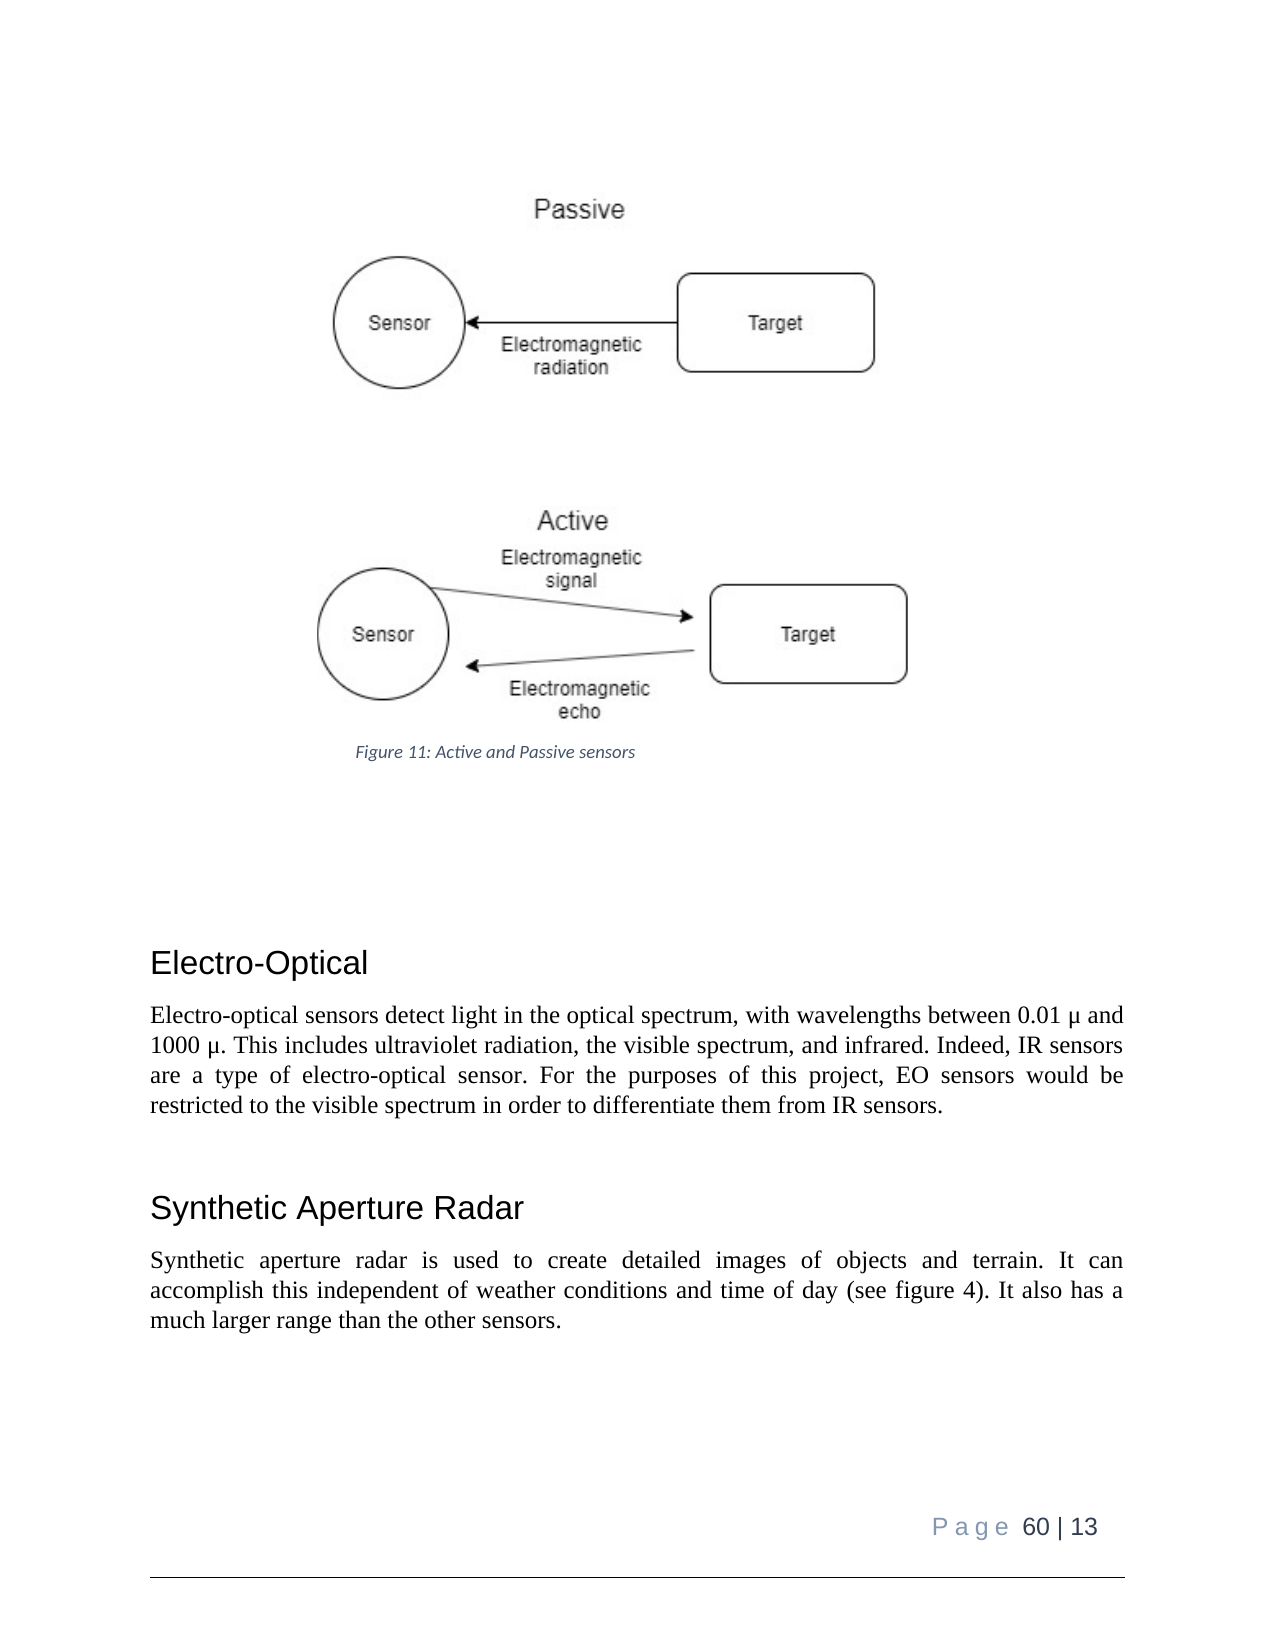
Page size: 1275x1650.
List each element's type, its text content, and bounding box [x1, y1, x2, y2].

subtitle Synthetic Aperture Radar [150, 1188, 1125, 1227]
text Synthetic aperture radar is used to create detailed images of objects and terrain. It can accomplish this independent of weather conditions and time of day (see figure 4). It also has a much larger range than the other sensors. [150, 1245, 1125, 1334]
text Electro-optical sensors detect light in the optical spectrum, with wavelengths between 0.01 μ and 1000 μ. This includes ultraviolet radiation, the visible spectrum, and infrared. Indeed, IR sensors are a type of electro-optical sensor. For the purposes of this project, EO sensors would be restricted to the visible spectrum in order to differentiate them from IR sensors. [150, 1000, 1125, 1119]
picture [317, 191, 908, 722]
subtitle Electro-Optical [150, 943, 1125, 982]
